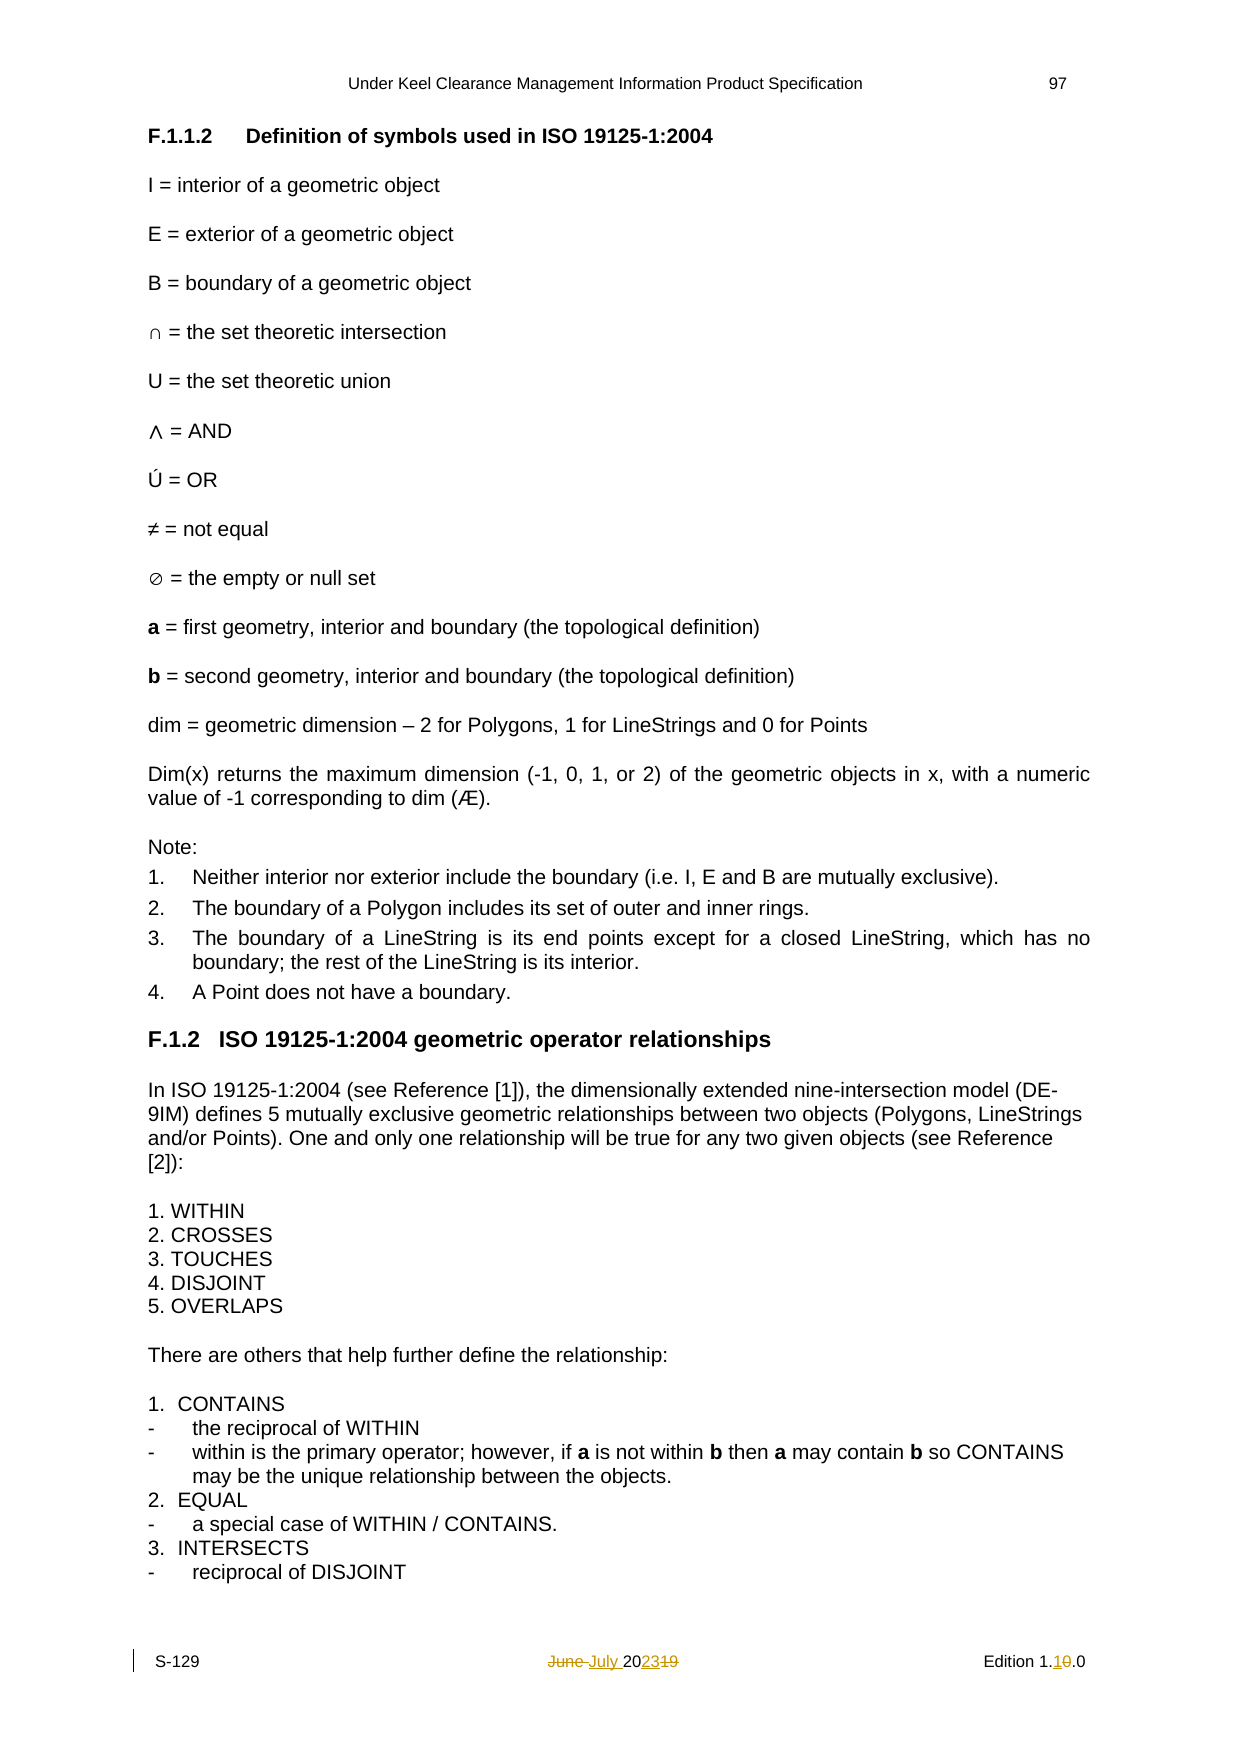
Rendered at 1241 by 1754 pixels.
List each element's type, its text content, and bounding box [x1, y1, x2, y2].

list Neither interior nor exterior include the boundary (i.e. I, E and B are mutually exclusive). [148, 865, 1092, 889]
text 5. OVERLAPS [148, 1294, 1092, 1318]
text 1. CONTAINS [148, 1392, 1092, 1416]
text U = the set theoretic union [148, 369, 1092, 393]
text 2. EQUAL [148, 1488, 1092, 1512]
text ∧ = AND [148, 418, 1092, 443]
text ≠ = not equal [148, 517, 1092, 541]
text 3. INTERSECTS [148, 1536, 1092, 1560]
text In ISO 19125-1:2004 (see Reference [1]), the dimensionally extended nine-intersection model (DE-9IM) defines 5 mutually exclusive geometric relationships between two objects (Polygons, LineStrings and/or Points). One and only one relationship will be true for any two given objects (see Reference [2]): [148, 1078, 1092, 1173]
text  = the empty or null set [148, 566, 1092, 590]
text 3. TOUCHES [148, 1246, 1092, 1270]
text - a special case of WITHIN / CONTAINS. [148, 1512, 1092, 1536]
text There are others that help further define the relationship: [148, 1343, 1092, 1367]
list The boundary of a LineString is its end points except for a closed LineString, which has no boundary; the rest of the LineString is its interior. [148, 926, 1092, 973]
text Note: [148, 835, 1092, 859]
text Dim(x) returns the maximum dimension (-1, 0, 1, or 2) of the geometric objects in x, with a numeric value of -1 corresponding to dim (Æ). [148, 762, 1092, 810]
text - reciprocal of DISJOINT [148, 1560, 1092, 1584]
text - the reciprocal of WITHIN [148, 1416, 1092, 1440]
subtitle ISO 19125-1:2004 geometric operator relationships [148, 1029, 1092, 1053]
text B = boundary of a geometric object [148, 271, 1092, 295]
text I = interior of a geometric object [148, 173, 1092, 197]
subtitle Definition of symbols used in ISO 19125-1:2004 [148, 124, 1092, 148]
list A Point does not have a boundary. [148, 980, 1092, 1004]
list The boundary of a Polygon includes its set of outer and inner rings. [148, 895, 1092, 919]
text b = second geometry, interior and boundary (the topological definition) [148, 664, 1092, 688]
text ∩ = the set theoretic intersection [148, 320, 1092, 344]
text 4. DISJOINT [148, 1270, 1092, 1294]
text E = exterior of a geometric object [148, 222, 1092, 246]
text Ú = OR [148, 468, 1092, 492]
text a = first geometry, interior and boundary (the topological definition) [148, 615, 1092, 639]
text 2. CROSSES [148, 1222, 1092, 1246]
text dim = geometric dimension – 2 for Polygons, 1 for LineStrings and 0 for Points [148, 713, 1092, 737]
text - within is the primary operator; however, if a is not within b then a may contain b so CONTAINS may be the unique relationship between the objects. [148, 1440, 1092, 1488]
text 1. WITHIN [148, 1198, 1092, 1222]
